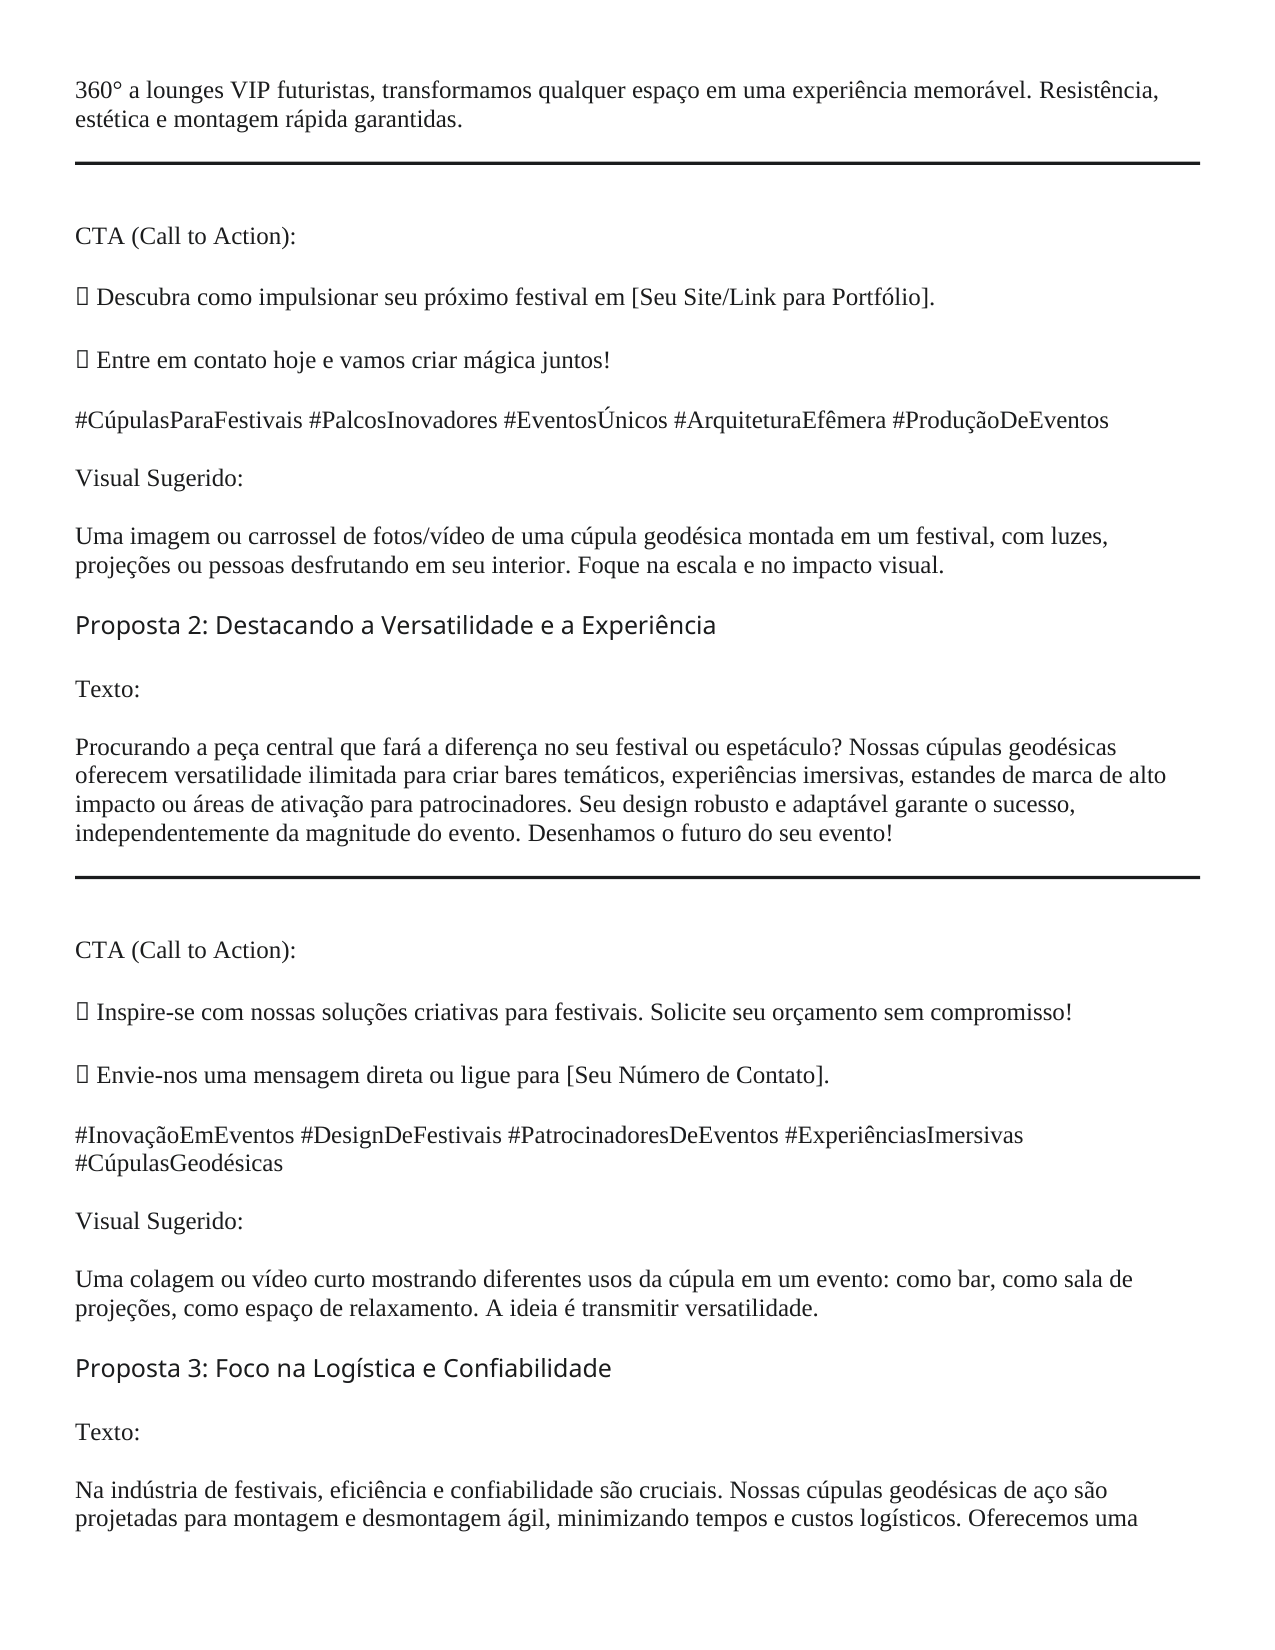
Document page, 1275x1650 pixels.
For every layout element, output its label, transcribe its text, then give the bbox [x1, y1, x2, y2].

text CTA (Call to Action): [75, 935, 1200, 964]
text #CúpulasParaFestivais #PalcosInovadores #EventosÚnicos #ArquiteturaEfêmera #ProduçãoDeEventos [75, 405, 1200, 434]
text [75, 1475, 1200, 1532]
text Uma imagem ou carrossel de fotos/vídeo de uma cúpula geodésica montada em um festival, com luzes, projeções ou pessoas desfrutando em seu interior. Foque na escala e no impacto visual. [75, 521, 1200, 579]
text 🔗 Descubra como impulsionar seu próximo festival em [Seu Site/Link para Portfólio]. [75, 279, 1200, 313]
subtitle Proposta 2: Destacando a Versatilidade e a Experiência [75, 608, 1200, 642]
text 📞 Envie-nos uma mensagem direta ou ligue para [Seu Número de Contato]. [75, 1056, 1200, 1091]
text Visual Sugerido: [75, 1206, 1200, 1235]
text Visual Sugerido: [75, 463, 1200, 492]
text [75, 75, 1200, 132]
text Uma colagem ou vídeo curto mostrando diferentes usos da cúpula em um evento: como bar, como sala de projeções, como espaço de relaxamento. A ideia é transmitir versatilidade. [75, 1264, 1200, 1322]
text CTA (Call to Action): [75, 221, 1200, 250]
text #InovaçãoEmEventos #DesignDeFestivais #PatrocinadoresDeEventos #ExperiênciasImersivas #CúpulasGeodésicas [75, 1120, 1200, 1177]
text 📩 Entre em contato hoje e vamos criar mágica juntos! [75, 342, 1200, 376]
text Texto: [75, 1417, 1200, 1446]
text Procurando a peça central que fará a diferença no seu festival ou espetáculo? Nossas cúpulas geodésicas oferecem versatilidade ilimitada para criar bares temáticos, experiências imersivas, estandes de marca de alto impacto ou áreas de ativação para patrocinadores. Seu design robusto e adaptável garante o sucesso, independentemente da magnitude do evento. Desenhamos o futuro do seu evento! [75, 732, 1200, 847]
text Texto: [75, 674, 1200, 703]
subtitle Proposta 3: Foco na Logística e Confiabilidade [75, 1351, 1200, 1385]
text 💡 Inspire-se com nossas soluções criativas para festivais. Solicite seu orçamento sem compromisso! [75, 993, 1200, 1027]
